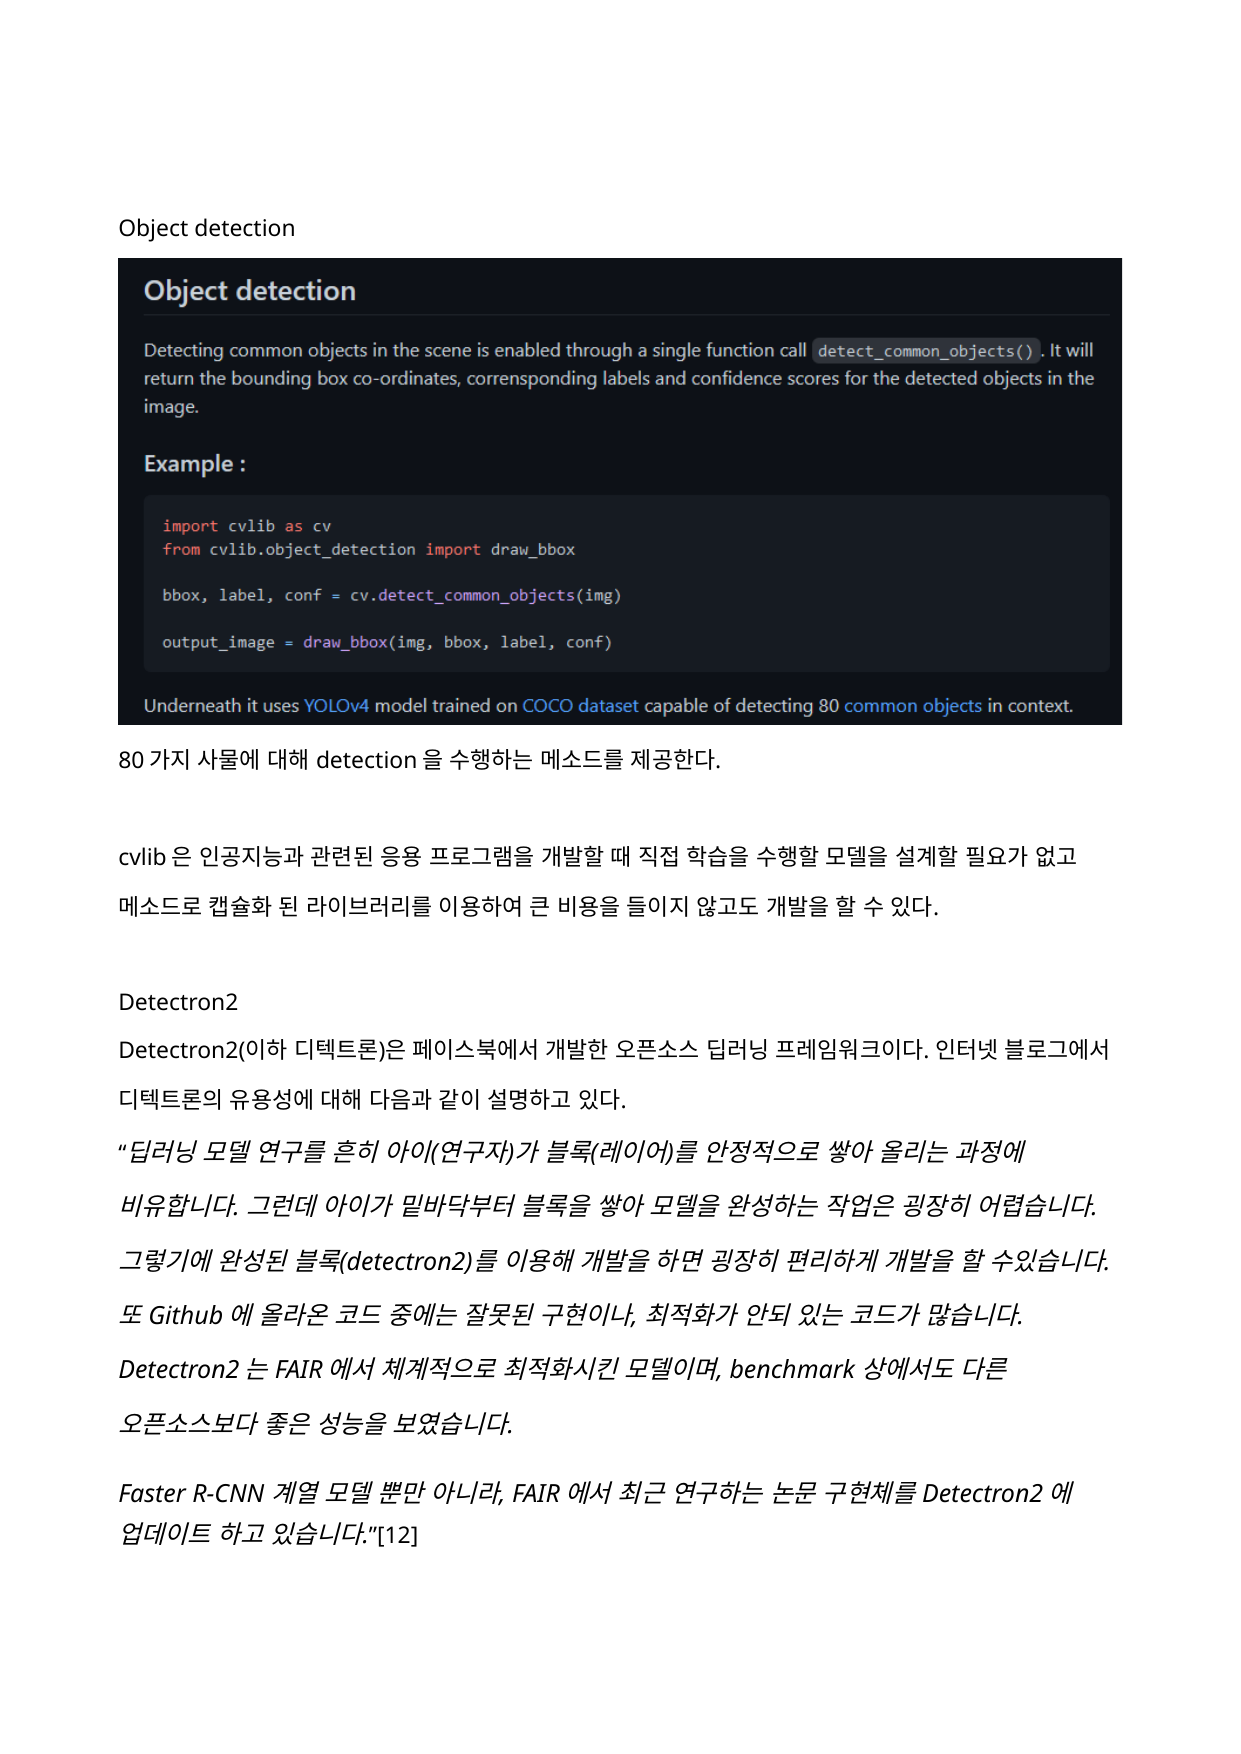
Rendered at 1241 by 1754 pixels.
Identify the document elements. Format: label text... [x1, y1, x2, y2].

text Object detection [118, 212, 1122, 243]
text Faster R-CNN 계열 모델 뿐만 아니라, FAIR에서 최근 연구하는 논문 구현체를 Detectron2에 업데이트 하고 있습니다.”[12] [118, 1473, 1122, 1551]
picture [118, 258, 1123, 725]
text “딥러닝 모델 연구를 흔히 아이(연구자)가 블록(레이어)를 안정적으로 쌓아 올리는 과정에 비유합니다. 그런데 아이가 밑바닥부터 블록을 쌓아 모델을 완성하는 작업은 굉장히 어렵습니다. 그렇기에 완성된 블록(detectron2)를 이용해 개발을 하면 굉장히 편리하게 개발을 할 수있습니다. [118, 1132, 1122, 1277]
text Detectron2(이하 디텍트론)은 페이스북에서 개발한 오픈소스 딥러닝 프레임워크이다. 인터넷 블로그에서 디텍트론의 유용성에 대해 다음과 같이 설명하고 있다. [118, 1032, 1122, 1116]
text Detectron2 [118, 986, 1122, 1017]
text 또 Github에 올라온 코드 중에는 잘못된 구현이나, 최적화가 안되 있는 코드가 많습니다. Detectron2는 FAIR에서 체계적으로 최적화시킨 모델이며, benchmark 상에서도 다른 오픈소스보다 좋은 성능을 보였습니다. [118, 1295, 1122, 1440]
text 80가지 사물에 대해 detection을 수행하는 메소드를 제공한다. [118, 742, 1122, 775]
text cvlib은 인공지능과 관련된 응용 프로그램을 개발할 때 직접 학습을 수행할 모델을 설계할 필요가 없고 메소드로 캡슐화 된 라이브러리를 이용하여 큰 비용을 들이지 않고도 개발을 할 수 있다. [118, 839, 1122, 922]
